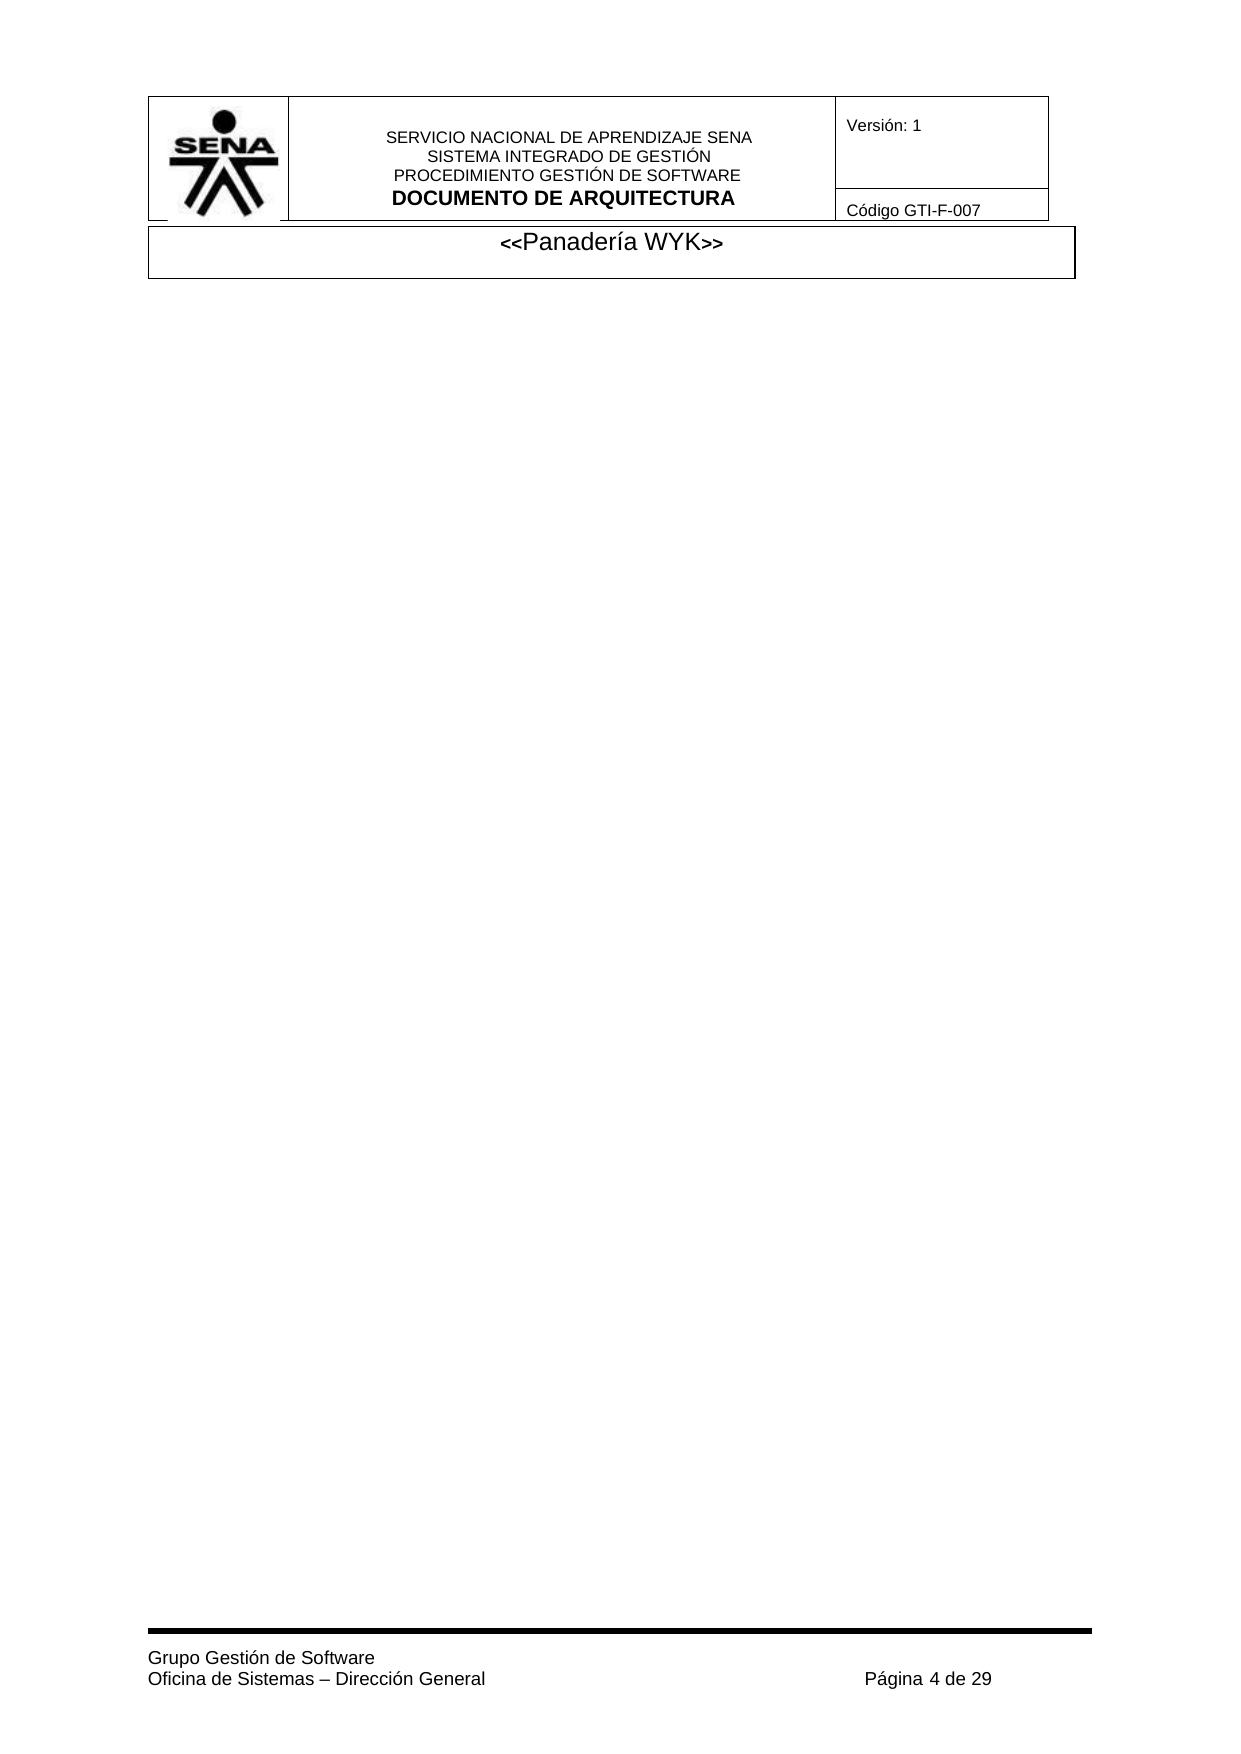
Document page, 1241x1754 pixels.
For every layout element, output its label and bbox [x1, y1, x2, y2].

picture [167, 106, 281, 221]
